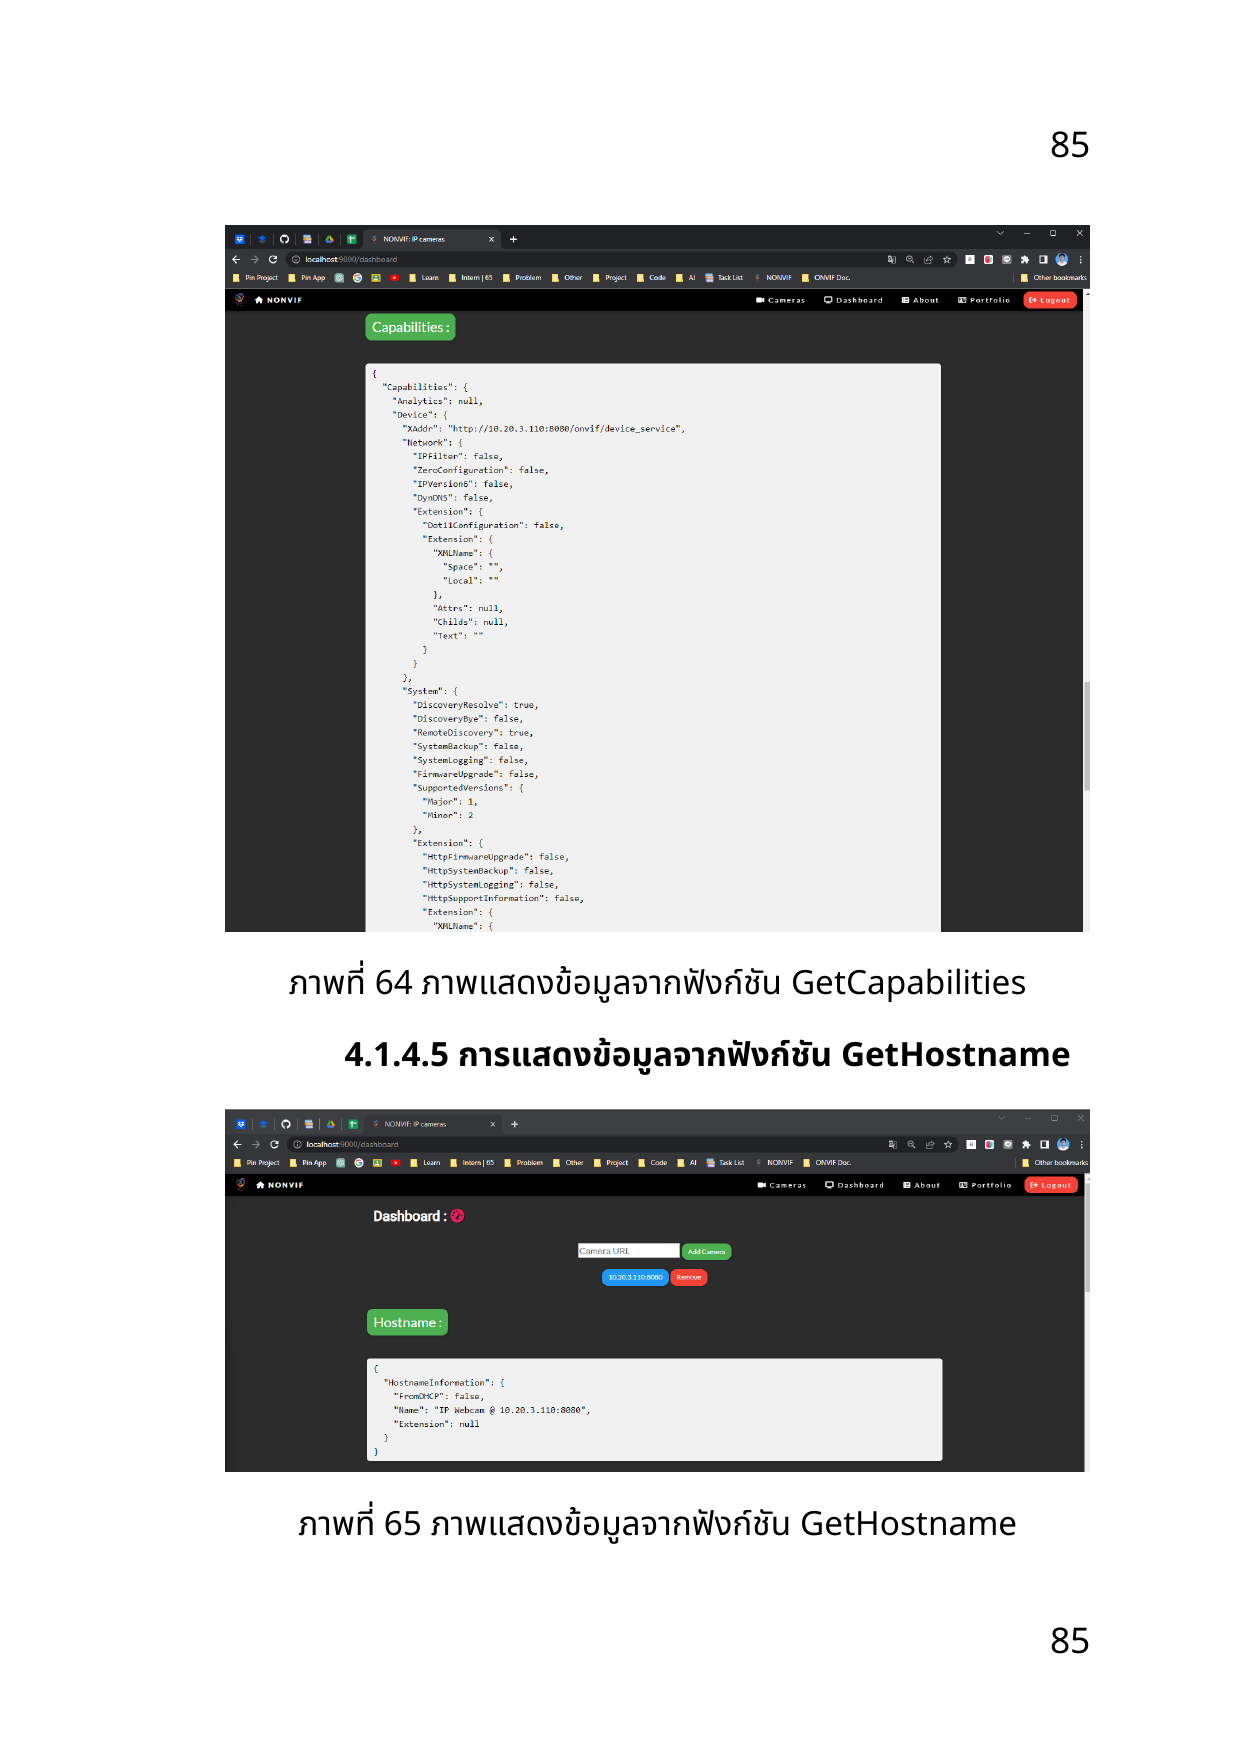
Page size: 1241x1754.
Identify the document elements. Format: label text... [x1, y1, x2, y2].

text ภาพที่ 64 ภาพแสดงข้อมูลจากฟังก์ชัน GetCapabilities [225, 959, 1090, 1009]
text ภาพที่ 65 ภาพแสดงข้อมูลจากฟังก์ชัน GetHostname [225, 1499, 1090, 1550]
picture [225, 225, 1090, 932]
picture [225, 1109, 1090, 1472]
subtitle 4.1.4.5 การแสดงข้อมูลจากฟังก์ชัน GetHostname [269, 1030, 1090, 1081]
